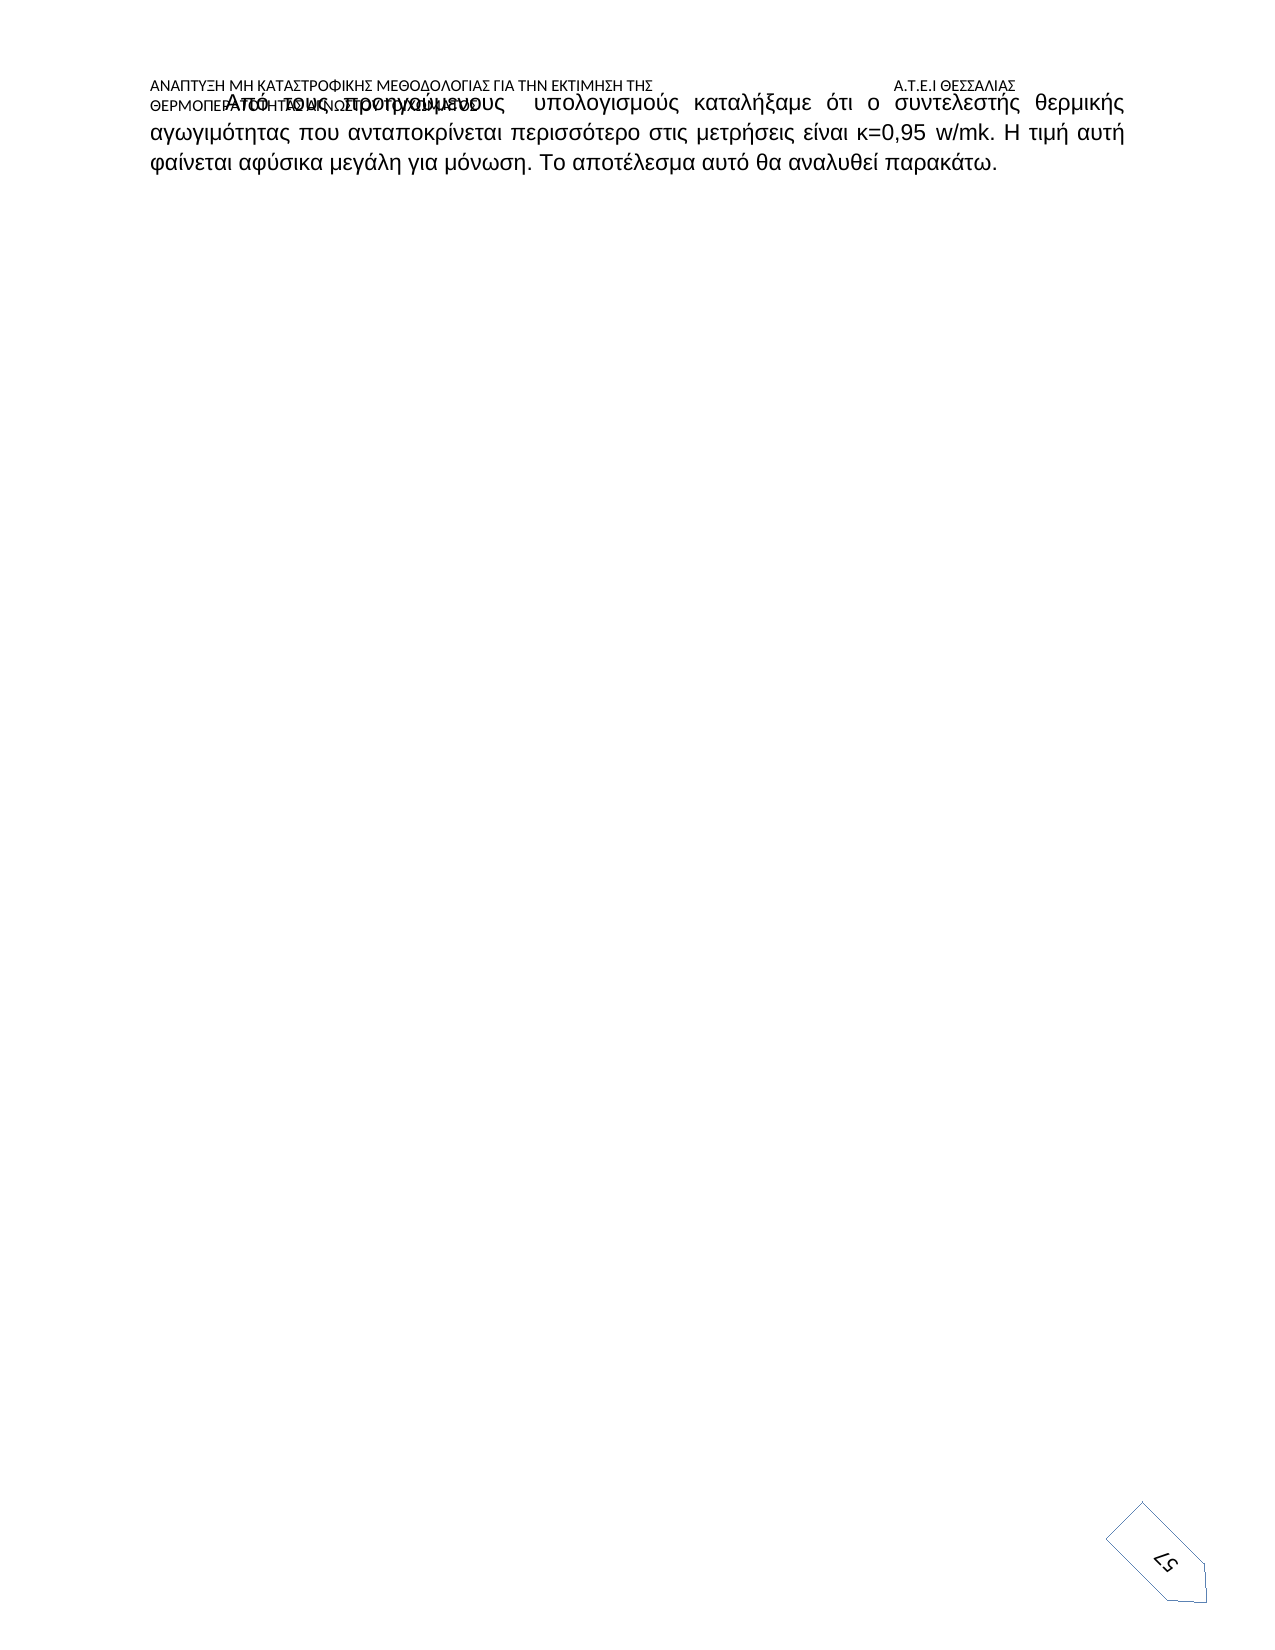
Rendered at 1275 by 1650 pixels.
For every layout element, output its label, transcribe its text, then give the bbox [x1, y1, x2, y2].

text Από τους προηγούμενους υπολογισμούς καταλήξαμε ότι ο συντελεστής θερμικής αγωγιμότητας που ανταποκρίνεται περισσότερο στις μετρήσεις είναι κ=0,95 w/mk. Η τιμή αυτή φαίνεται αφύσικα μεγάλη για μόνωση. Το αποτέλεσμα αυτό θα αναλυθεί παρακάτω. [150, 89, 1125, 175]
